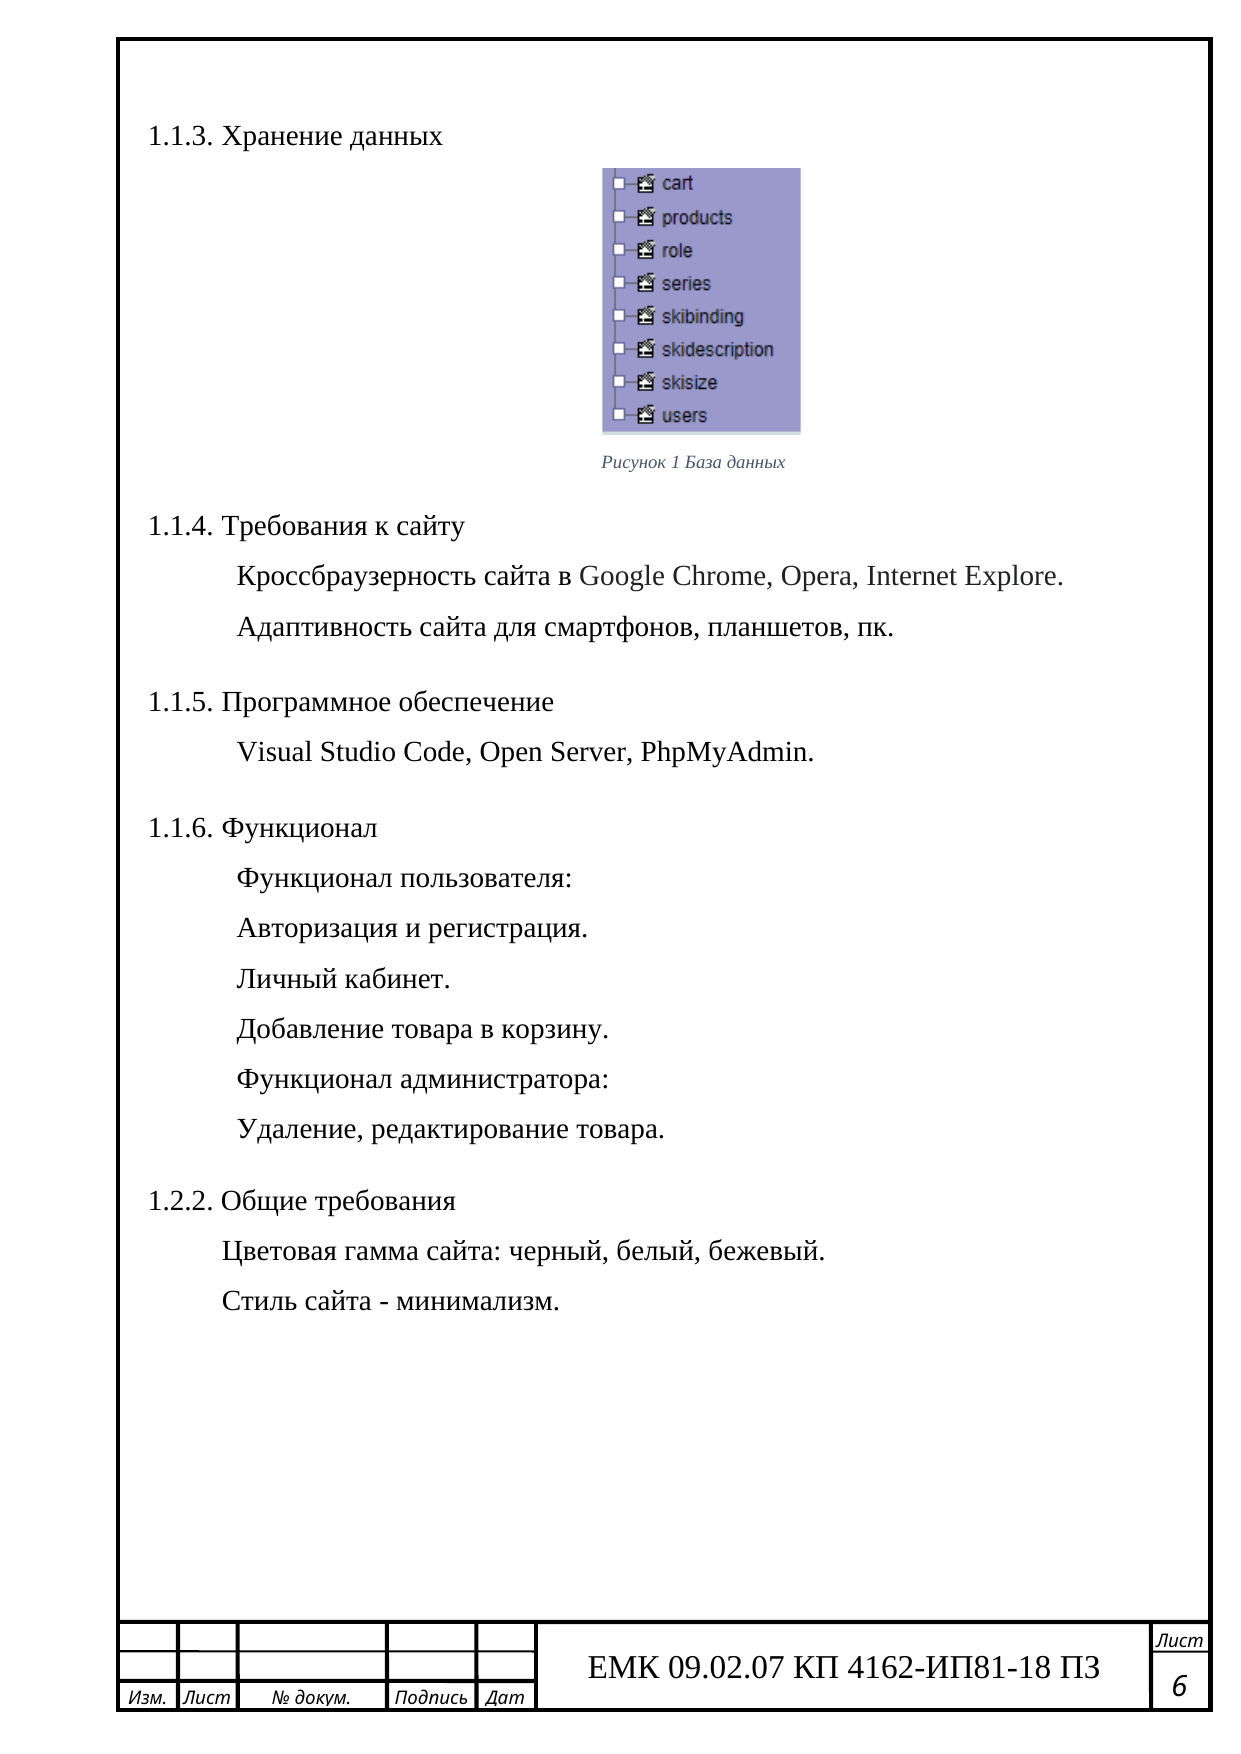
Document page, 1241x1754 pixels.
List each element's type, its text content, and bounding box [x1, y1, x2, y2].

subtitle Функционал [148, 810, 1181, 843]
text Авторизация и регистрация. [148, 910, 1181, 944]
text Удаление, редактирование товара. [148, 1112, 1181, 1145]
text Личный кабинет. [148, 961, 1181, 994]
text Функционал администратора: [148, 1061, 1181, 1095]
text Функционал пользователя: [148, 860, 1181, 894]
subtitle Программное обеспечение [148, 684, 1181, 718]
text Рисунок 1 База данных [148, 451, 1181, 472]
text Кроссбраузерность сайта в Google Chrome, Opera, Internet Explore. [148, 558, 1181, 592]
subtitle 1.2.2. Общие требования [148, 1183, 1181, 1216]
picture [602, 168, 801, 435]
text Стиль сайта - минимализм. [148, 1283, 1181, 1317]
text Цветовая гамма сайта: черный, белый, бежевый. [148, 1233, 1181, 1267]
text Адаптивность сайта для смартфонов, планшетов, пк. [148, 609, 1181, 642]
subtitle Требования к сайту [148, 508, 1181, 542]
text Добавление товара в корзину. [148, 1011, 1181, 1044]
text Visual Studio Code, Open Server, PhpMyAdmin. [148, 734, 1181, 768]
subtitle Хранение данных [148, 118, 1181, 152]
